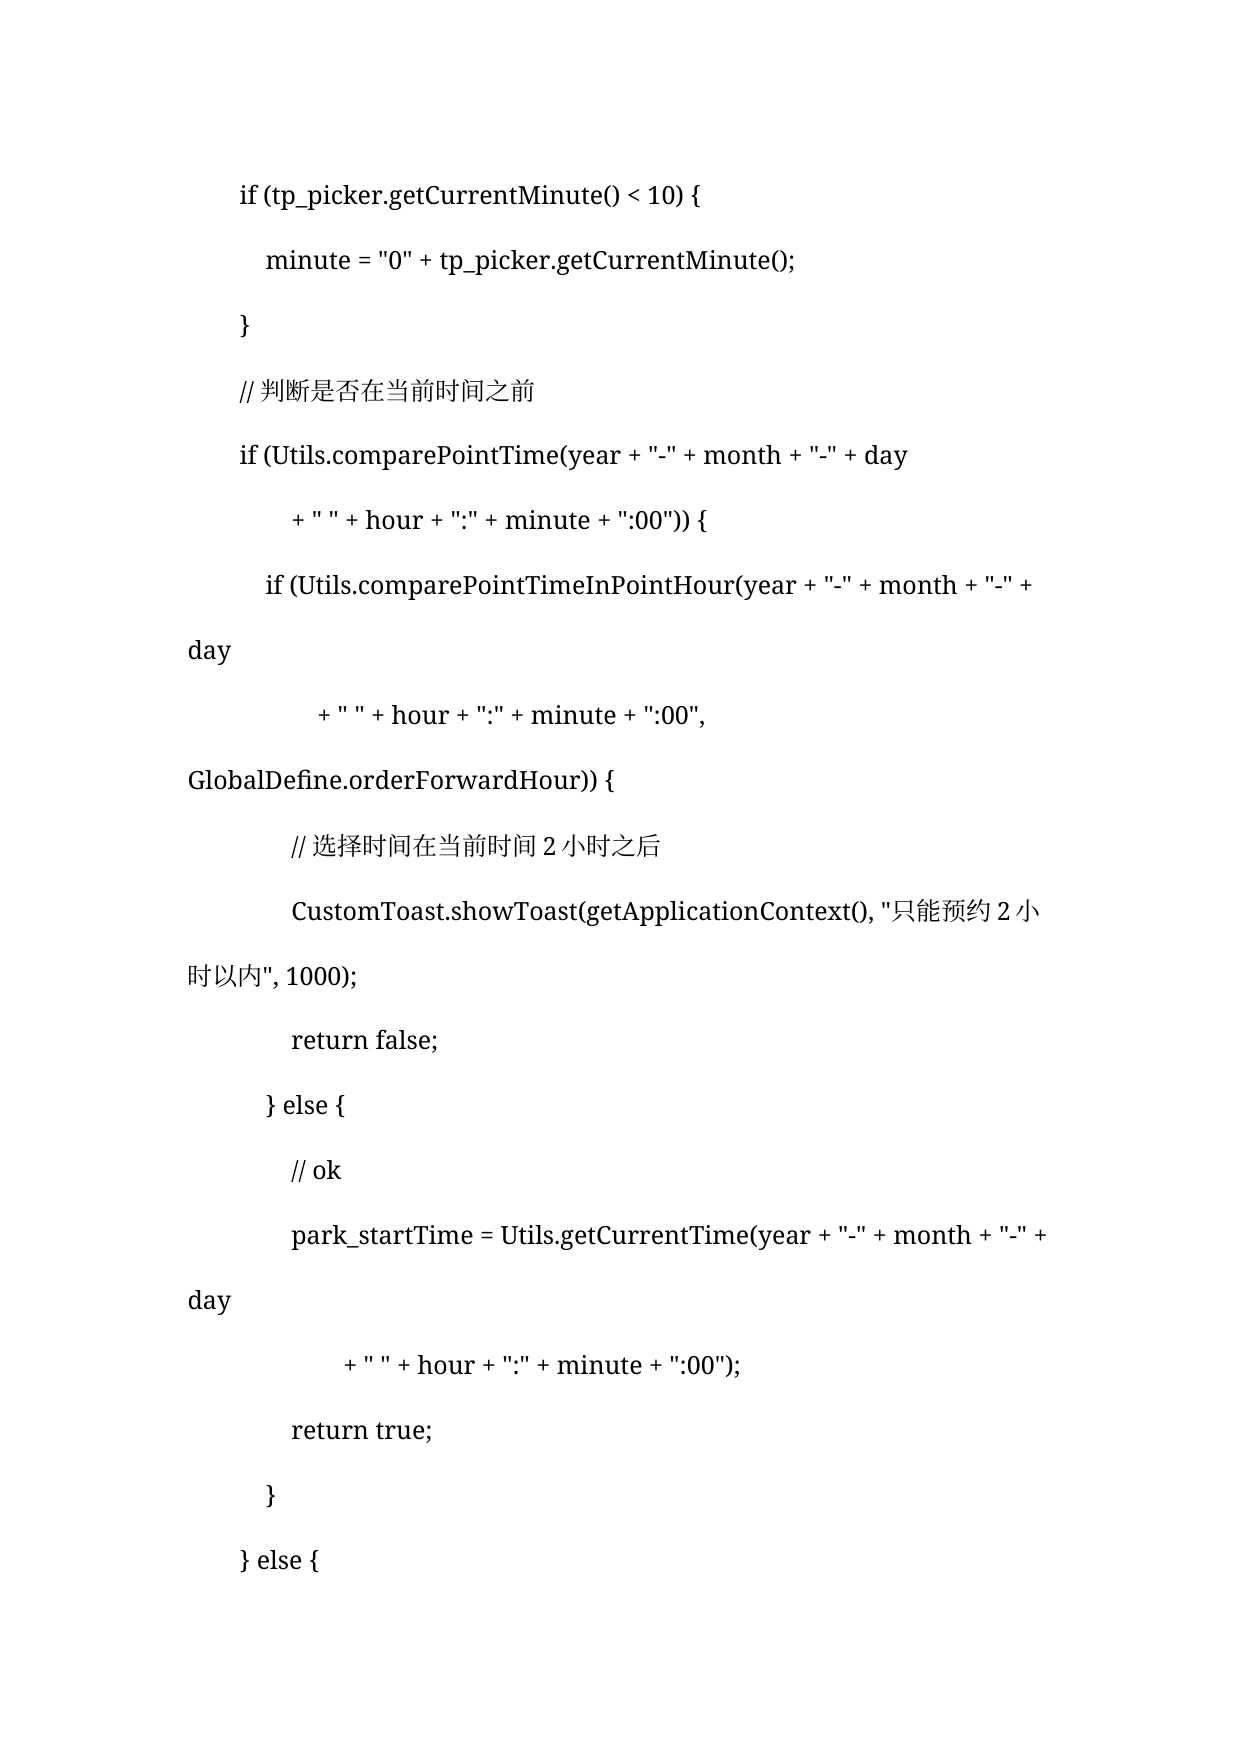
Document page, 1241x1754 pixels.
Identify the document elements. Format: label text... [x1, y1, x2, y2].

text } else { [187, 1072, 1053, 1137]
text + " " + hour + ":" + minute + ":00")) { [187, 487, 1053, 552]
text } else { [187, 1527, 1053, 1592]
text // 判断是否在当前时间之前 [187, 357, 1053, 422]
text // ok [187, 1137, 1053, 1202]
text // 选择时间在当前时间2小时之后 [187, 812, 1053, 877]
text + " " + hour + ":" + minute + ":00"); [187, 1332, 1053, 1397]
text park_startTime = Utils.getCurrentTime(year + "-" + month + "-" + day [187, 1202, 1053, 1332]
text CustomToast.showToast(getApplicationContext(), "只能预约2小时以内", 1000); [187, 877, 1053, 1007]
text if (Utils.comparePointTimeInPointHour(year + "-" + month + "-" + day [187, 552, 1053, 682]
text } [187, 1462, 1053, 1527]
text if (tp_picker.getCurrentMinute() < 10) { [187, 162, 1053, 227]
text return false; [187, 1007, 1053, 1072]
text return true; [187, 1397, 1053, 1462]
text minute = "0" + tp_picker.getCurrentMinute(); [187, 227, 1053, 292]
text } [187, 292, 1053, 357]
text if (Utils.comparePointTime(year + "-" + month + "-" + day [187, 422, 1053, 487]
text + " " + hour + ":" + minute + ":00", GlobalDefine.orderForwardHour)) { [187, 682, 1053, 812]
